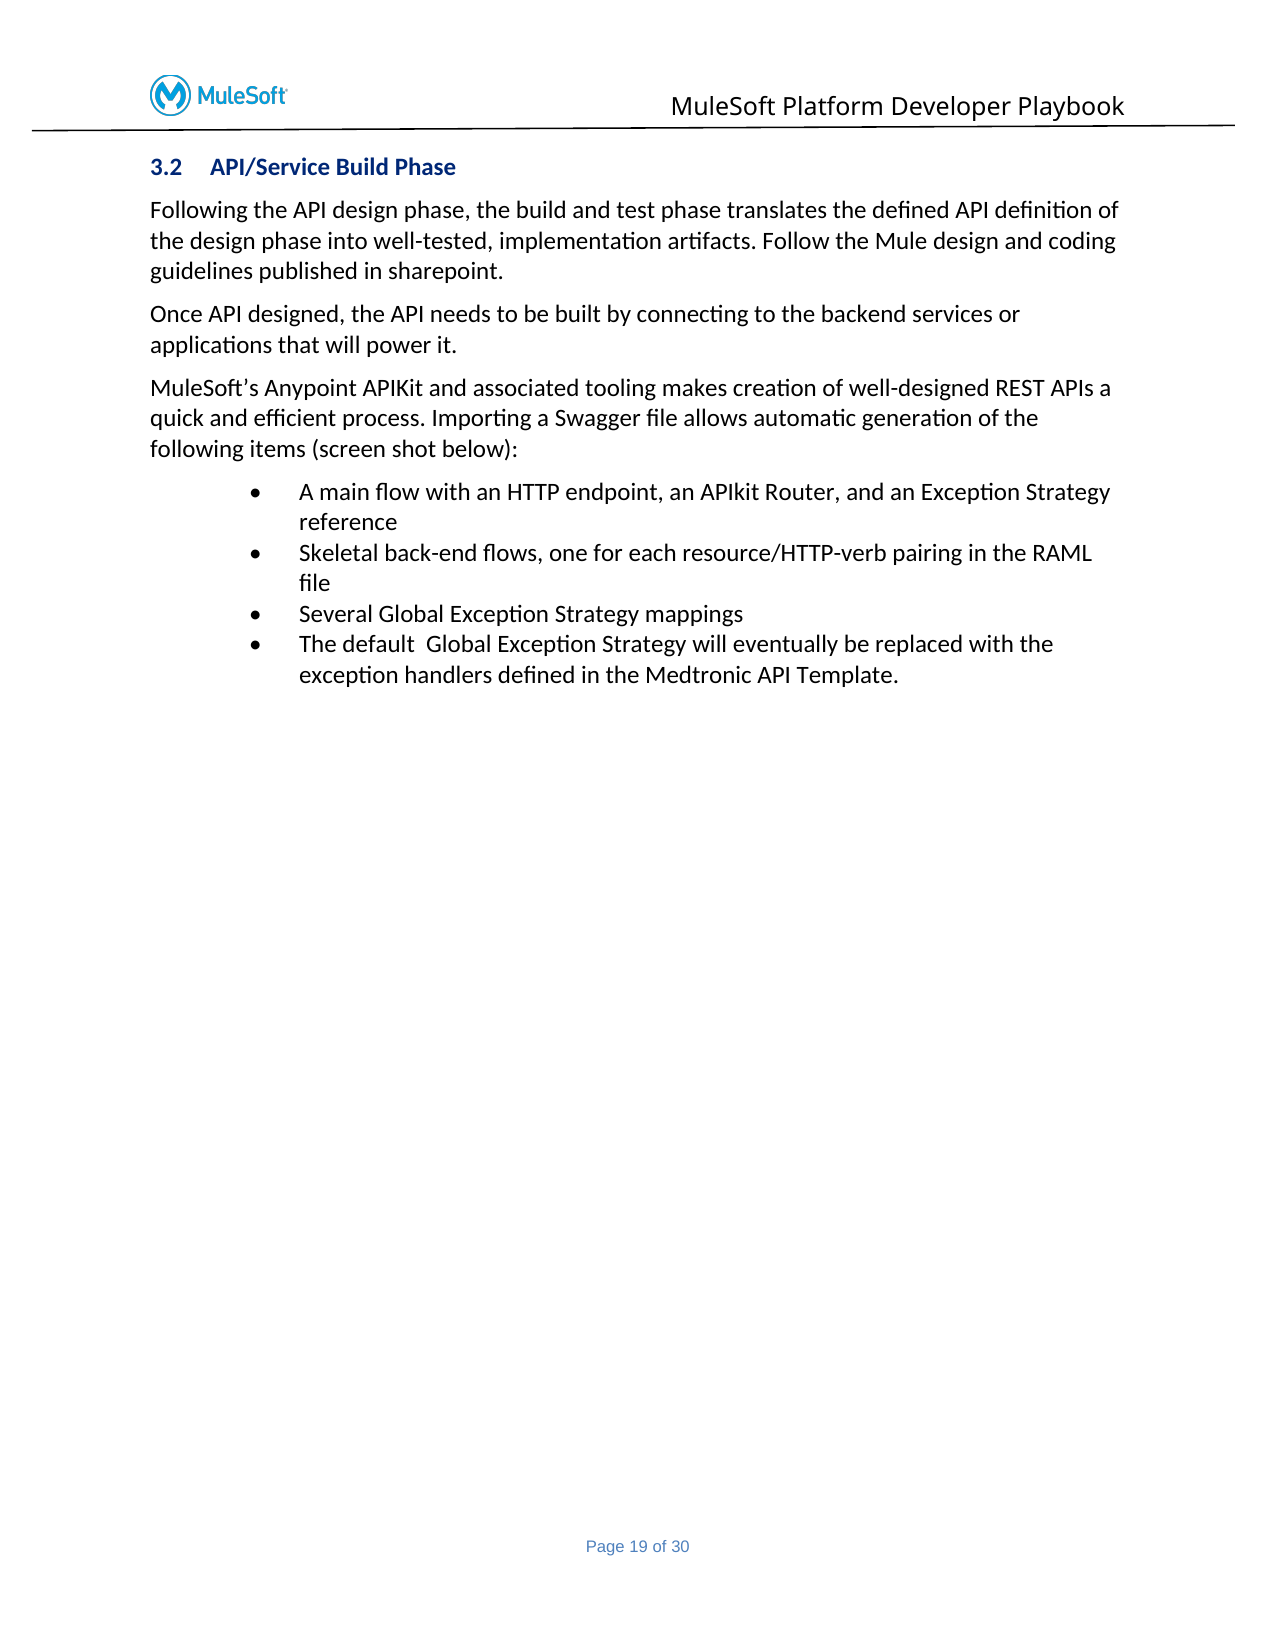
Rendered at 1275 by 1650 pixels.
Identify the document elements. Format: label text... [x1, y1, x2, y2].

picture [152, 77, 188, 114]
picture [150, 103, 163, 116]
list The default Global Exception Strategy will eventually be replaced with the exception handlers defined in the Medtronic API Template. [249, 628, 1125, 689]
picture [178, 75, 288, 116]
list Several Global Exception Strategy mappings [249, 598, 1125, 628]
subtitle API/Service Build Phase [150, 151, 1125, 182]
list Skeletal back-end flows, one for each resource/HTTP-verb pairing in the RAML file [249, 537, 1125, 598]
text MuleSoft’s Anypoint APIKit and associated tooling makes creation of well-designed REST APIs a quick and efficient process. Importing a Swagger file allows automatic generation of the following items (screen shot below): [150, 372, 1125, 463]
list A main flow with an HTTP endpoint, an APIkit Router, and an Exception Strategy reference [249, 476, 1125, 537]
picture [150, 75, 161, 87]
text Once API designed, the API needs to be built by connecting to the backend services or applications that will power it. [150, 298, 1125, 359]
text Following the API design phase, the build and test phase translates the defined API definition of the design phase into well-tested, implementation artifacts. Follow the Mule design and coding guidelines published in sharepoint. [150, 194, 1125, 286]
